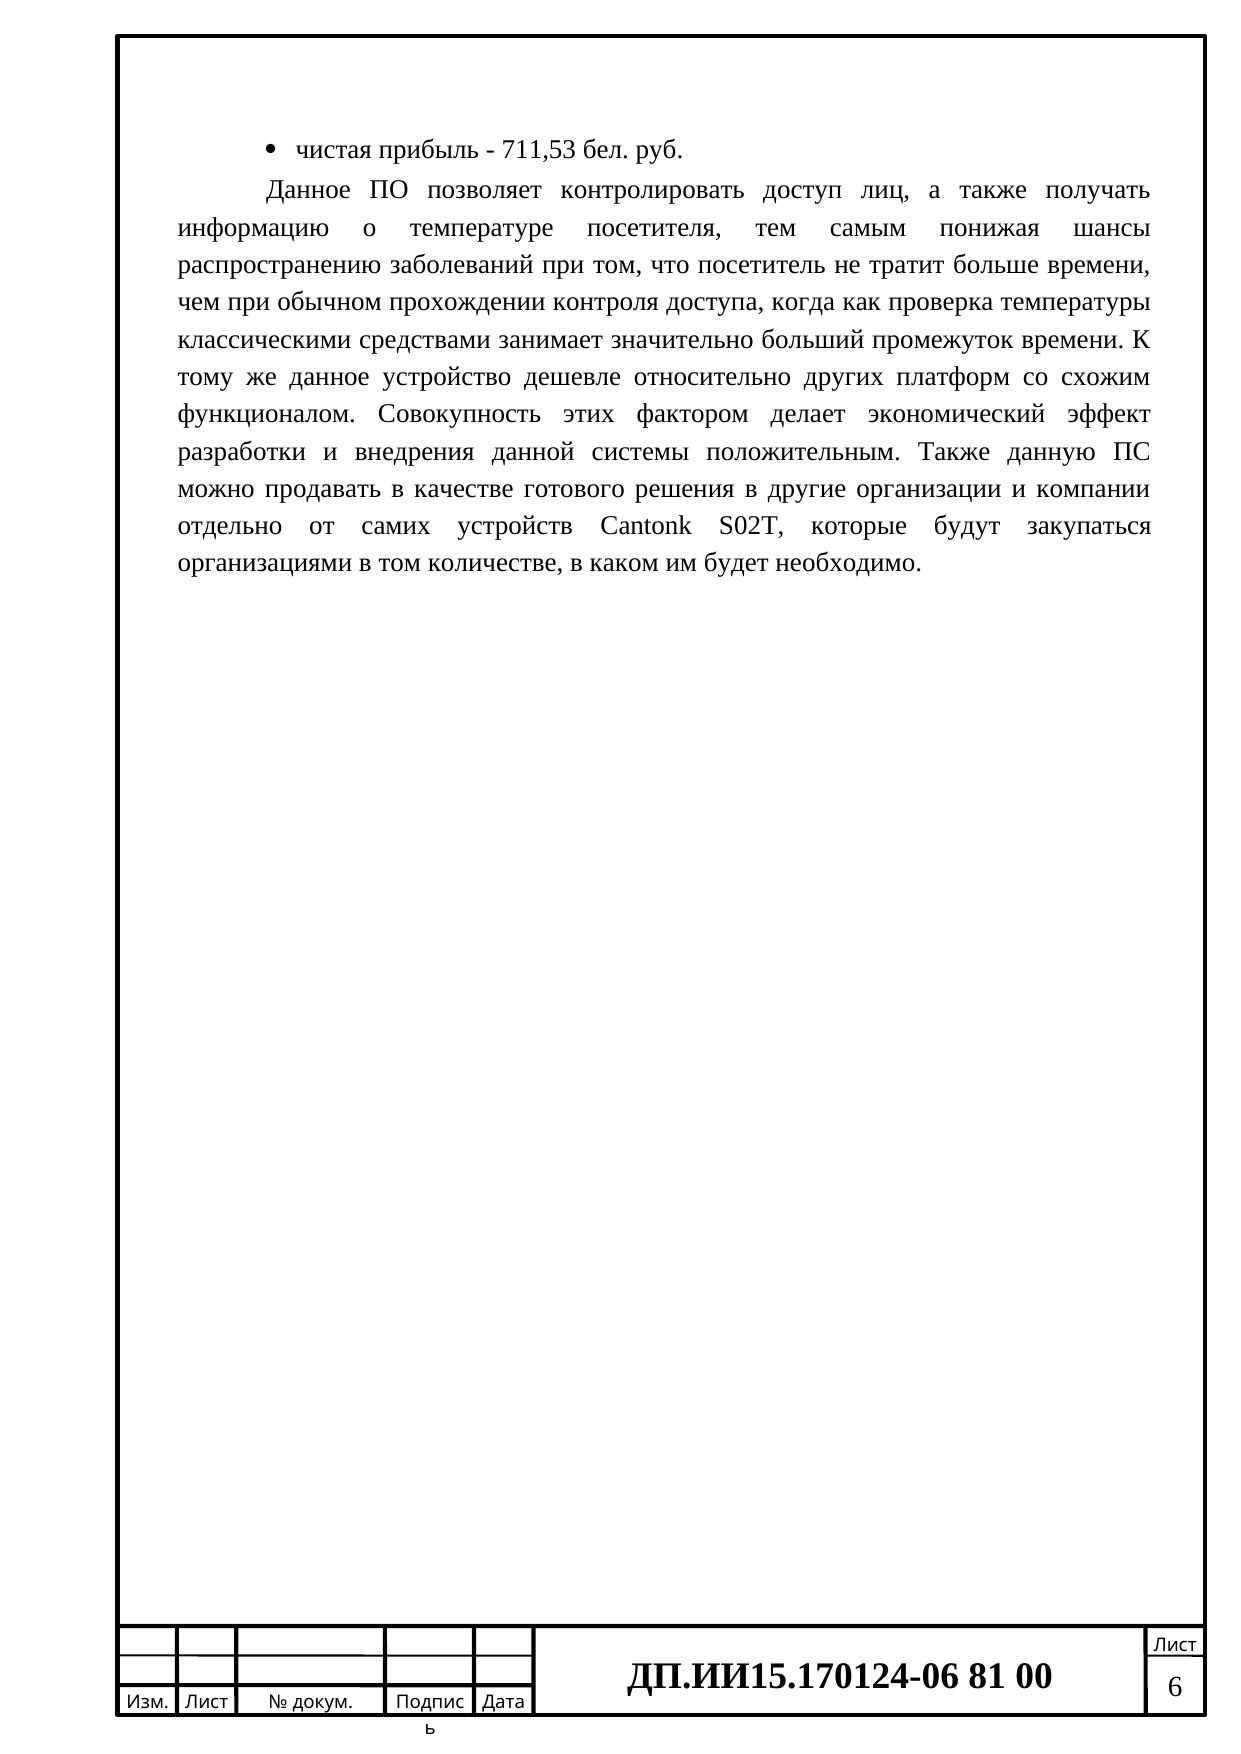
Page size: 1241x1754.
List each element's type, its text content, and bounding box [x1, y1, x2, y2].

list чистая прибыль - 711,53 бел. руб. [266, 133, 1152, 164]
text Данное ПО позволяет контролировать доступ лиц, а также получать информацию о температуре посетителя, тем самым понижая шансы распространению заболеваний при том, что посетитель не тратит больше времени, чем при обычном прохождении контроля доступа, когда как проверка температуры классическими средствами занимает значительно больший промежуток времени. К тому же данное устройство дешевле относительно других платформ со схожим функционалом. Совокупность этих фактором делает экономический эффект разработки и внедрения данной системы положительным. Также данную ПС можно продавать в качестве готового решения в другие организации и компании отдельно от самих устройств Cantonk S02T, которые будут закупаться организациями в том количестве, в каком им будет необходимо. [177, 173, 1152, 578]
